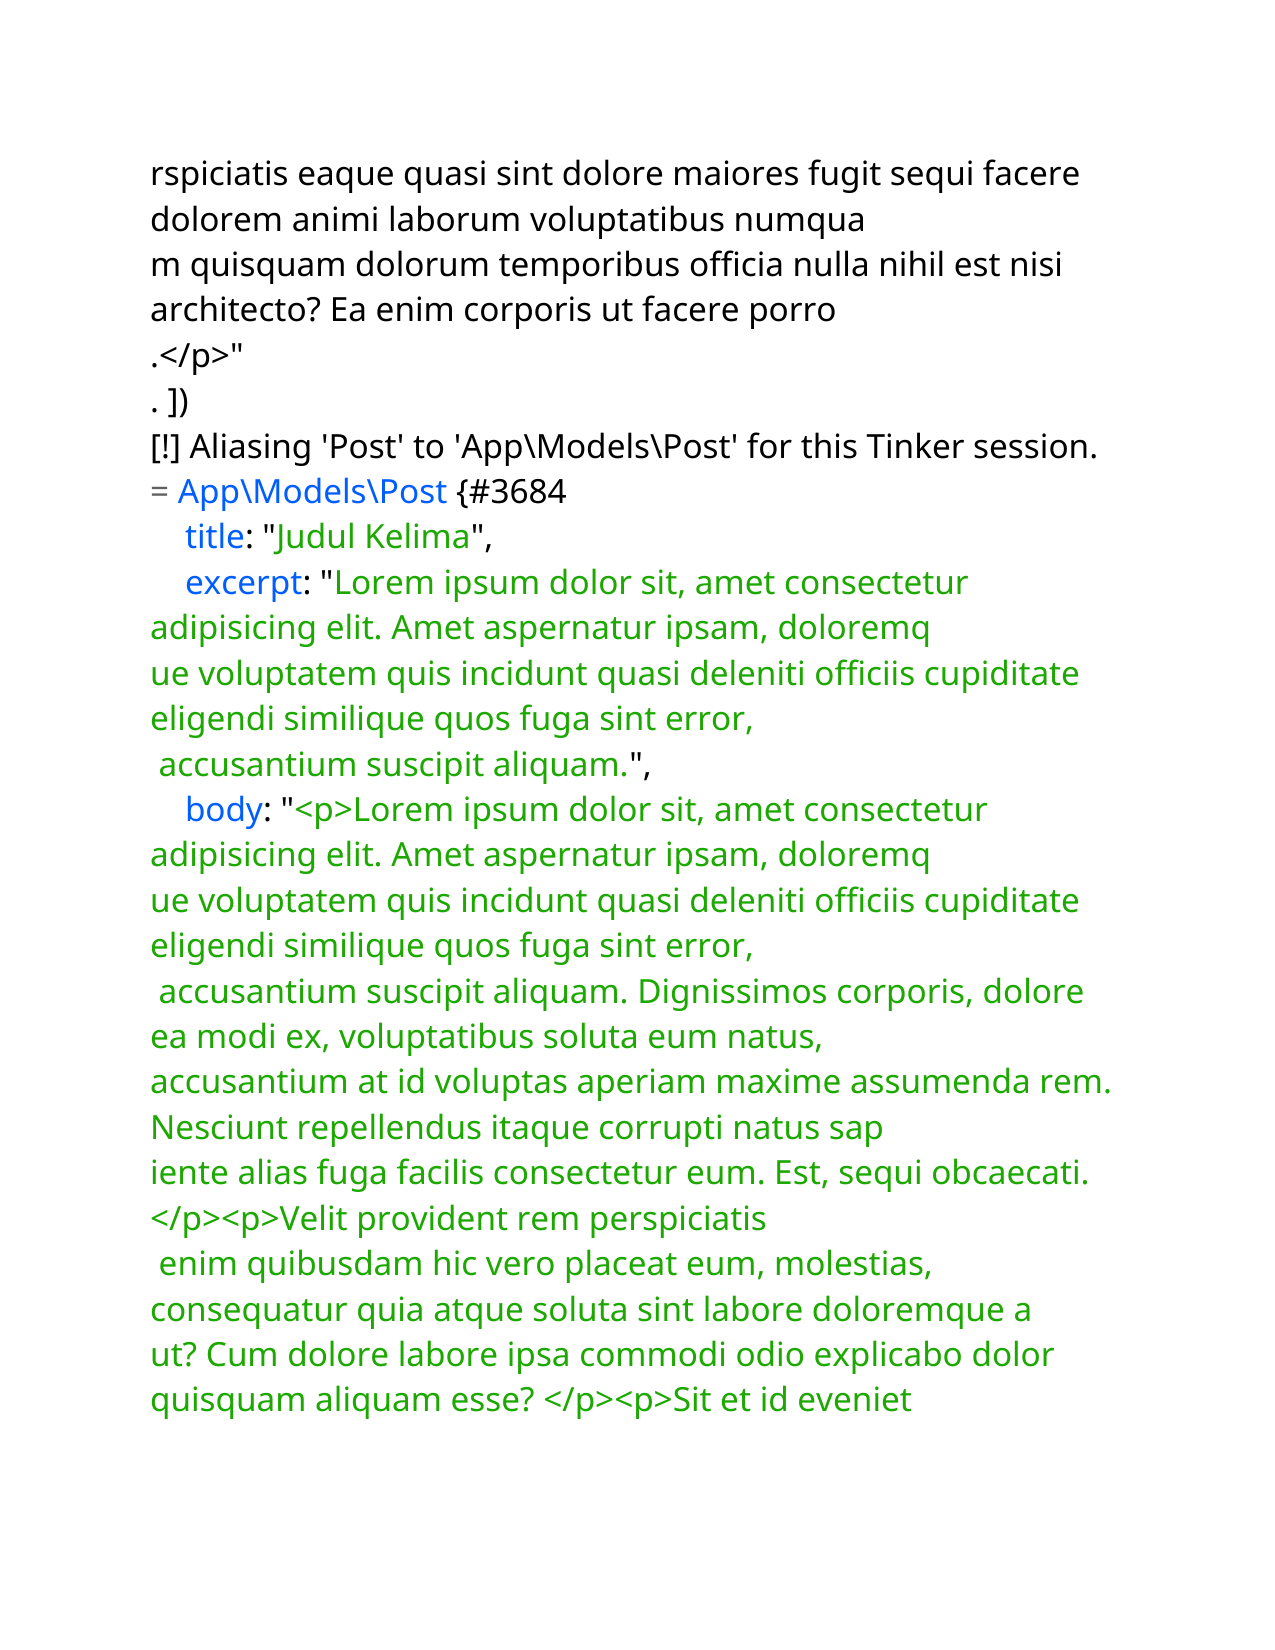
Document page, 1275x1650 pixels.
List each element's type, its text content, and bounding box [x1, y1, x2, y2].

text enim quibusdam hic vero placeat eum, molestias, consequatur quia atque soluta sint labore doloremque a [150, 1240, 1125, 1331]
text accusantium at id voluptas aperiam maxime assumenda rem. Nesciunt repellendus itaque corrupti natus sap [150, 1058, 1125, 1149]
text ut? Cum dolore labore ipsa commodi odio explicabo dolor quisquam aliquam esse? </p><p>Sit et id eveniet [150, 1331, 1125, 1422]
text body: "<p>Lorem ipsum dolor sit, amet consectetur adipisicing elit. Amet aspernatur ipsam, doloremq [150, 786, 1125, 877]
text = App\Models\Post {#3684 [150, 468, 1125, 513]
text ue voluptatem quis incidunt quasi deleniti officiis cupiditate eligendi similique quos fuga sint error, [150, 877, 1125, 967]
text title: "Judul Kelima", [150, 513, 1125, 559]
text accusantium suscipit aliquam.", [150, 740, 1125, 786]
text m quisquam dolorum temporibus officia nulla nihil est nisi architecto? Ea enim corporis ut facere porro [150, 241, 1125, 332]
text .</p>" [150, 332, 1125, 377]
text iente alias fuga facilis consectetur eum. Est, sequi obcaecati. </p><p>Velit provident rem perspiciatis [150, 1149, 1125, 1240]
text rspiciatis eaque quasi sint dolore maiores fugit sequi facere dolorem animi laborum voluptatibus numqua [150, 150, 1125, 241]
text excerpt: "Lorem ipsum dolor sit, amet consectetur adipisicing elit. Amet aspernatur ipsam, doloremq [150, 559, 1125, 649]
text accusantium suscipit aliquam. Dignissimos corporis, dolore ea modi ex, voluptatibus soluta eum natus, [150, 967, 1125, 1058]
text [!] Aliasing 'Post' to 'App\Models\Post' for this Tinker session. [150, 422, 1125, 468]
text ue voluptatem quis incidunt quasi deleniti officiis cupiditate eligendi similique quos fuga sint error, [150, 649, 1125, 740]
text . ]) [150, 377, 1125, 422]
